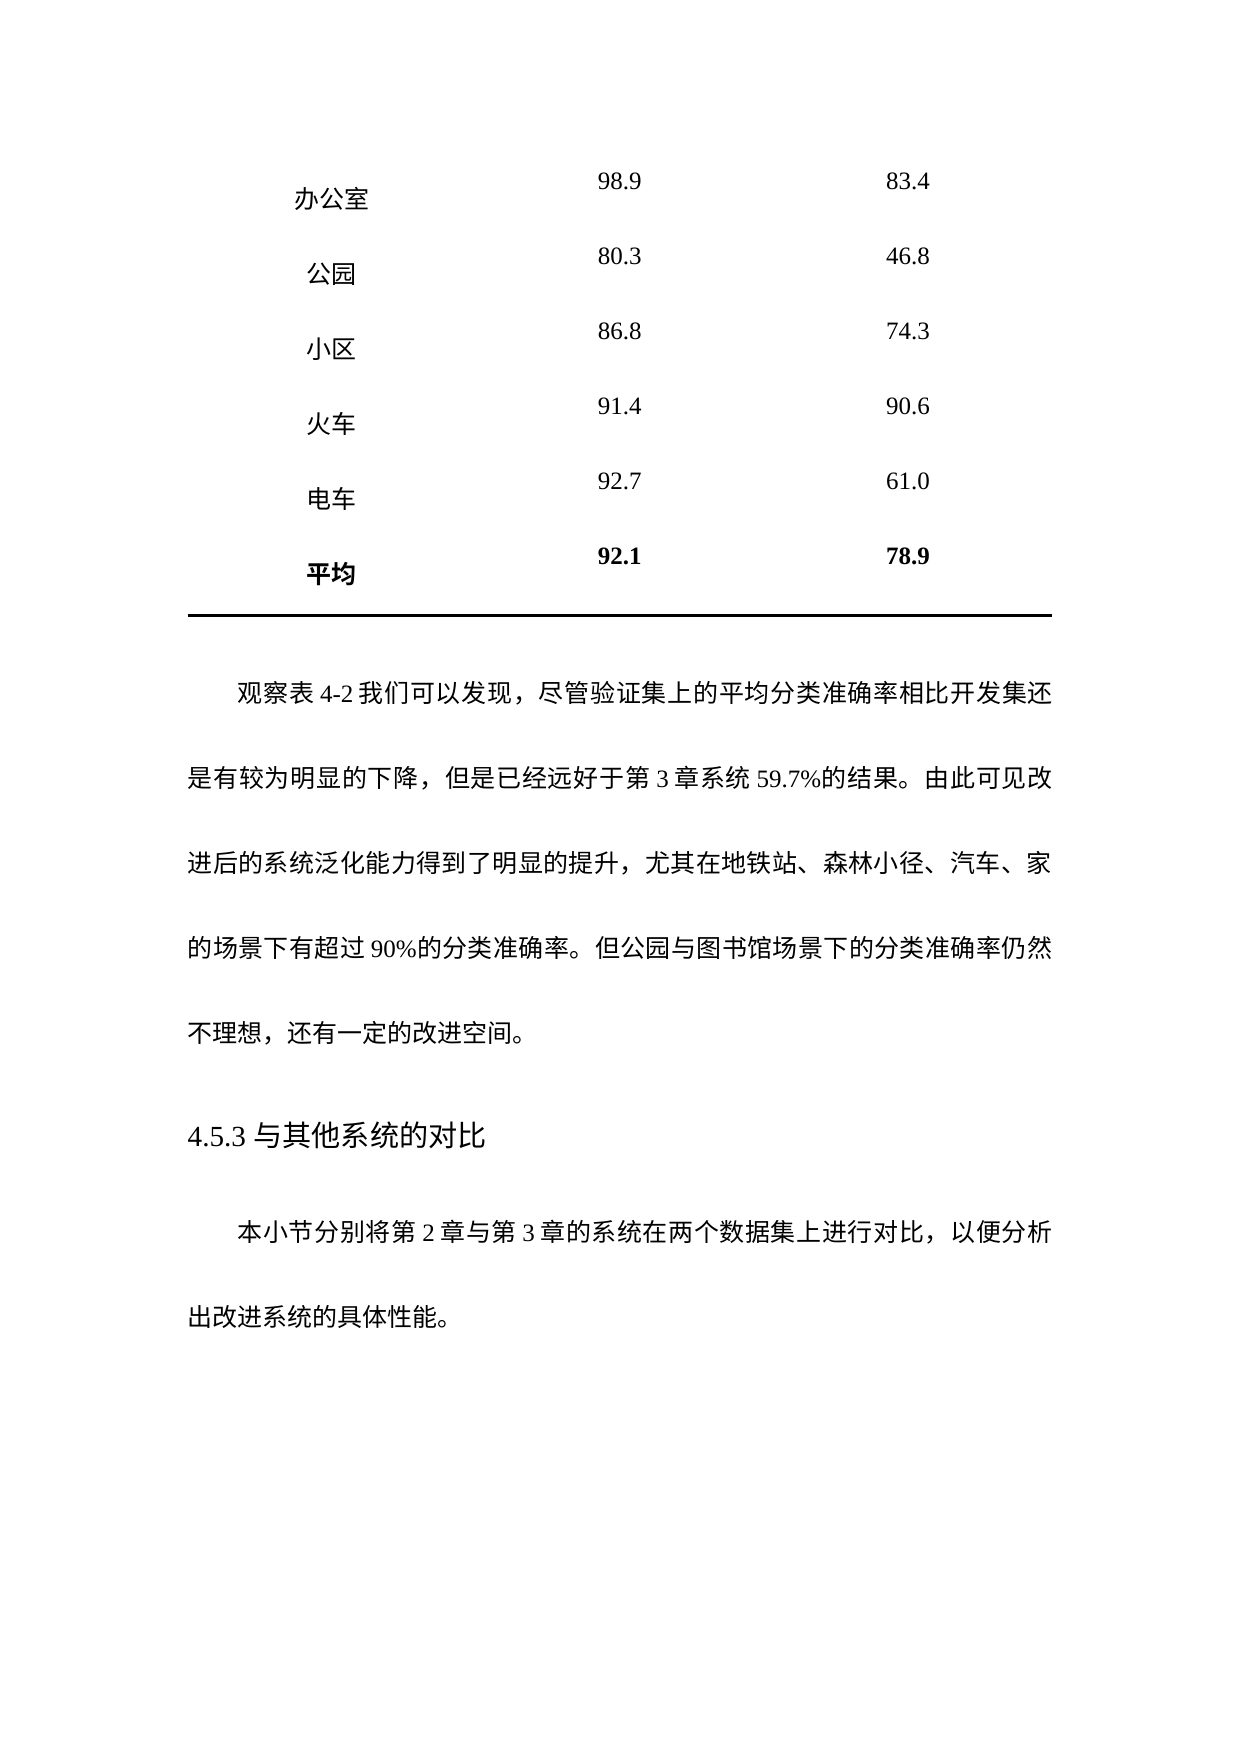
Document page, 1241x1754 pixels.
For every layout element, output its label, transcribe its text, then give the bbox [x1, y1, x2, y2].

table_cell 83.4 [764, 164, 1052, 239]
table_cell 46.8 [764, 239, 1052, 314]
table_cell 小区 [188, 314, 476, 389]
table_cell 98.9 [476, 164, 763, 239]
table_cell 电车 [188, 464, 476, 539]
table_cell 办公室 [188, 164, 476, 239]
table_cell 61.0 [764, 464, 1052, 539]
text 观察表4-2我们可以发现，尽管验证集上的平均分类准确率相比开发集还是有较为明显的下降，但是已经远好于第3章系统59.7%的结果。由此可见改进后的系统泛化能力得到了明显的提升，尤其在地铁站、森林小径、汽车、家的场景下有超过90%的分类准确率。但公园与图书馆场景下的分类准确率仍然不理想，还有一定的改进空间。 [187, 658, 1053, 1066]
table_cell 90.6 [764, 389, 1052, 464]
table_cell 92.1 [476, 539, 763, 614]
table_cell 74.3 [764, 314, 1052, 389]
table_cell 80.3 [476, 239, 763, 314]
table_cell 公园 [188, 239, 476, 314]
table_cell 火车 [188, 389, 476, 464]
table_cell 92.7 [476, 464, 763, 539]
text 本小节分别将第2章与第3章的系统在两个数据集上进行对比，以便分析出改进系统的具体性能。 [187, 1197, 1053, 1350]
table_cell 91.4 [476, 389, 763, 464]
subtitle 4.5.3 与其他系统的对比 [187, 1100, 1053, 1168]
table_cell 平均 [188, 539, 476, 614]
table_cell 78.9 [764, 539, 1052, 614]
table_cell 86.8 [476, 314, 763, 389]
